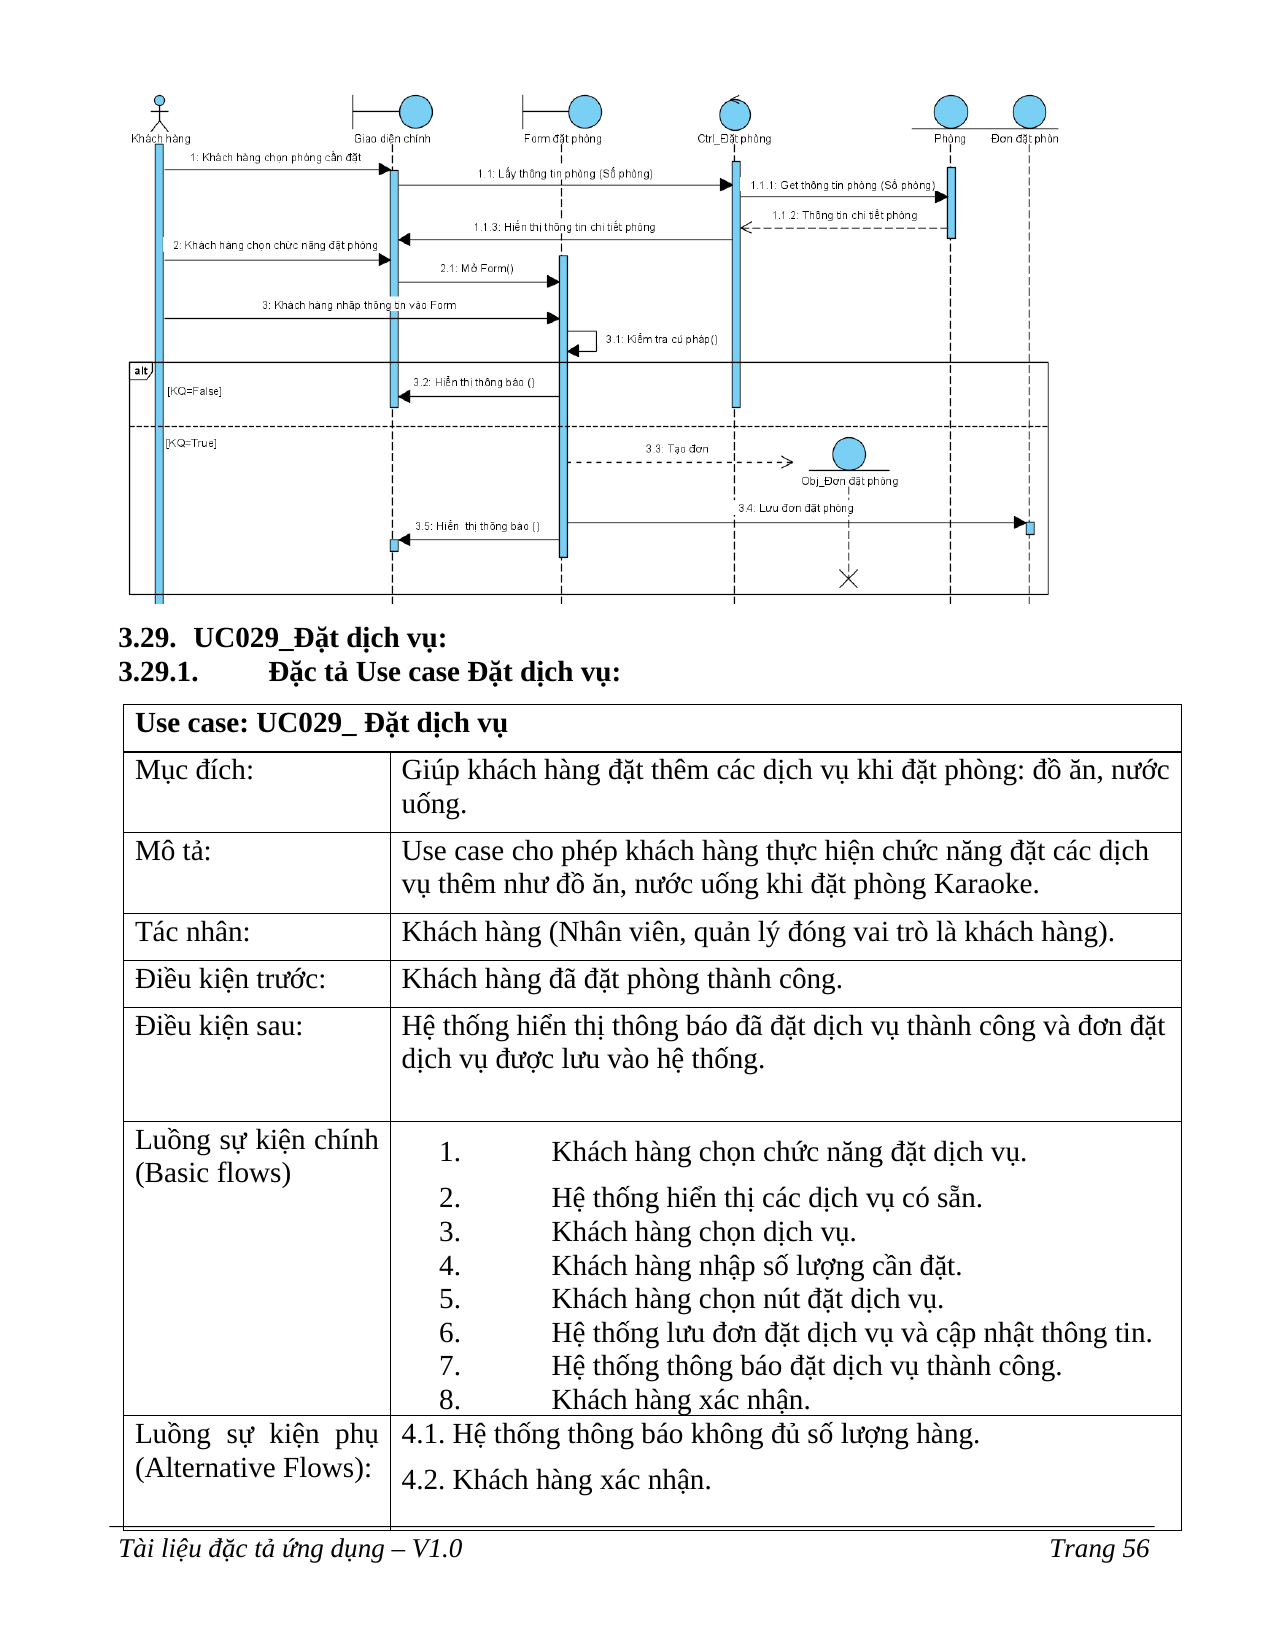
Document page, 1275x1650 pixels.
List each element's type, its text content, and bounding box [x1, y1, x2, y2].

list UC029_Đặt dịch vụ: [118, 621, 1186, 654]
picture [118, 88, 1059, 604]
table_cell Mô tả: [124, 833, 390, 913]
table_cell Khách hàng (Nhân viên, quản lý đóng vai trò là khách hàng). [391, 914, 1181, 960]
table_cell Hệ thống hiển thị thông báo đã đặt dịch vụ thành công và đơn đặt dịch vụ được lưu vào hệ thống. [391, 1008, 1181, 1121]
table_header Use case: UC029_ Đặt dịch vụ [124, 705, 1181, 751]
table_cell Khách hàng đã đặt phòng thành công. [391, 961, 1181, 1007]
table_cell Giúp khách hàng đặt thêm các dịch vụ khi đặt phòng: đồ ăn, nước uống. [391, 753, 1181, 832]
table_cell Luồng sự kiện chính (Basic flows) [124, 1122, 390, 1415]
list Đặc tả Use case Đặt dịch vụ: [118, 654, 1186, 688]
table_cell Tác nhân: [124, 914, 390, 960]
table_cell Điều kiện trước: [124, 961, 390, 1007]
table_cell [391, 1416, 1181, 1530]
table_cell Khách hàng chọn chức năng đặt dịch vụ. Hệ thống hiển thị các dịch vụ có sẵn. Khách hàng chọn dịch vụ. Khách hàng nhập số lượng cần đặt. Khách hàng chọn nút đặt dịch vụ. Hệ thống lưu đơn đặt dịch vụ và cập nhật thông tin. Hệ thống thông báo đặt dịch vụ thành công. Khách hàng xác nhận. [391, 1122, 1181, 1415]
table_cell Use case cho phép khách hàng thực hiện chức năng đặt các dịch vụ thêm như đồ ăn, nước uống khi đặt phòng Karaoke. [391, 833, 1181, 913]
table_cell Mục đích: [124, 753, 390, 832]
table_cell Điều kiện sau: [124, 1008, 390, 1121]
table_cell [124, 1416, 390, 1530]
